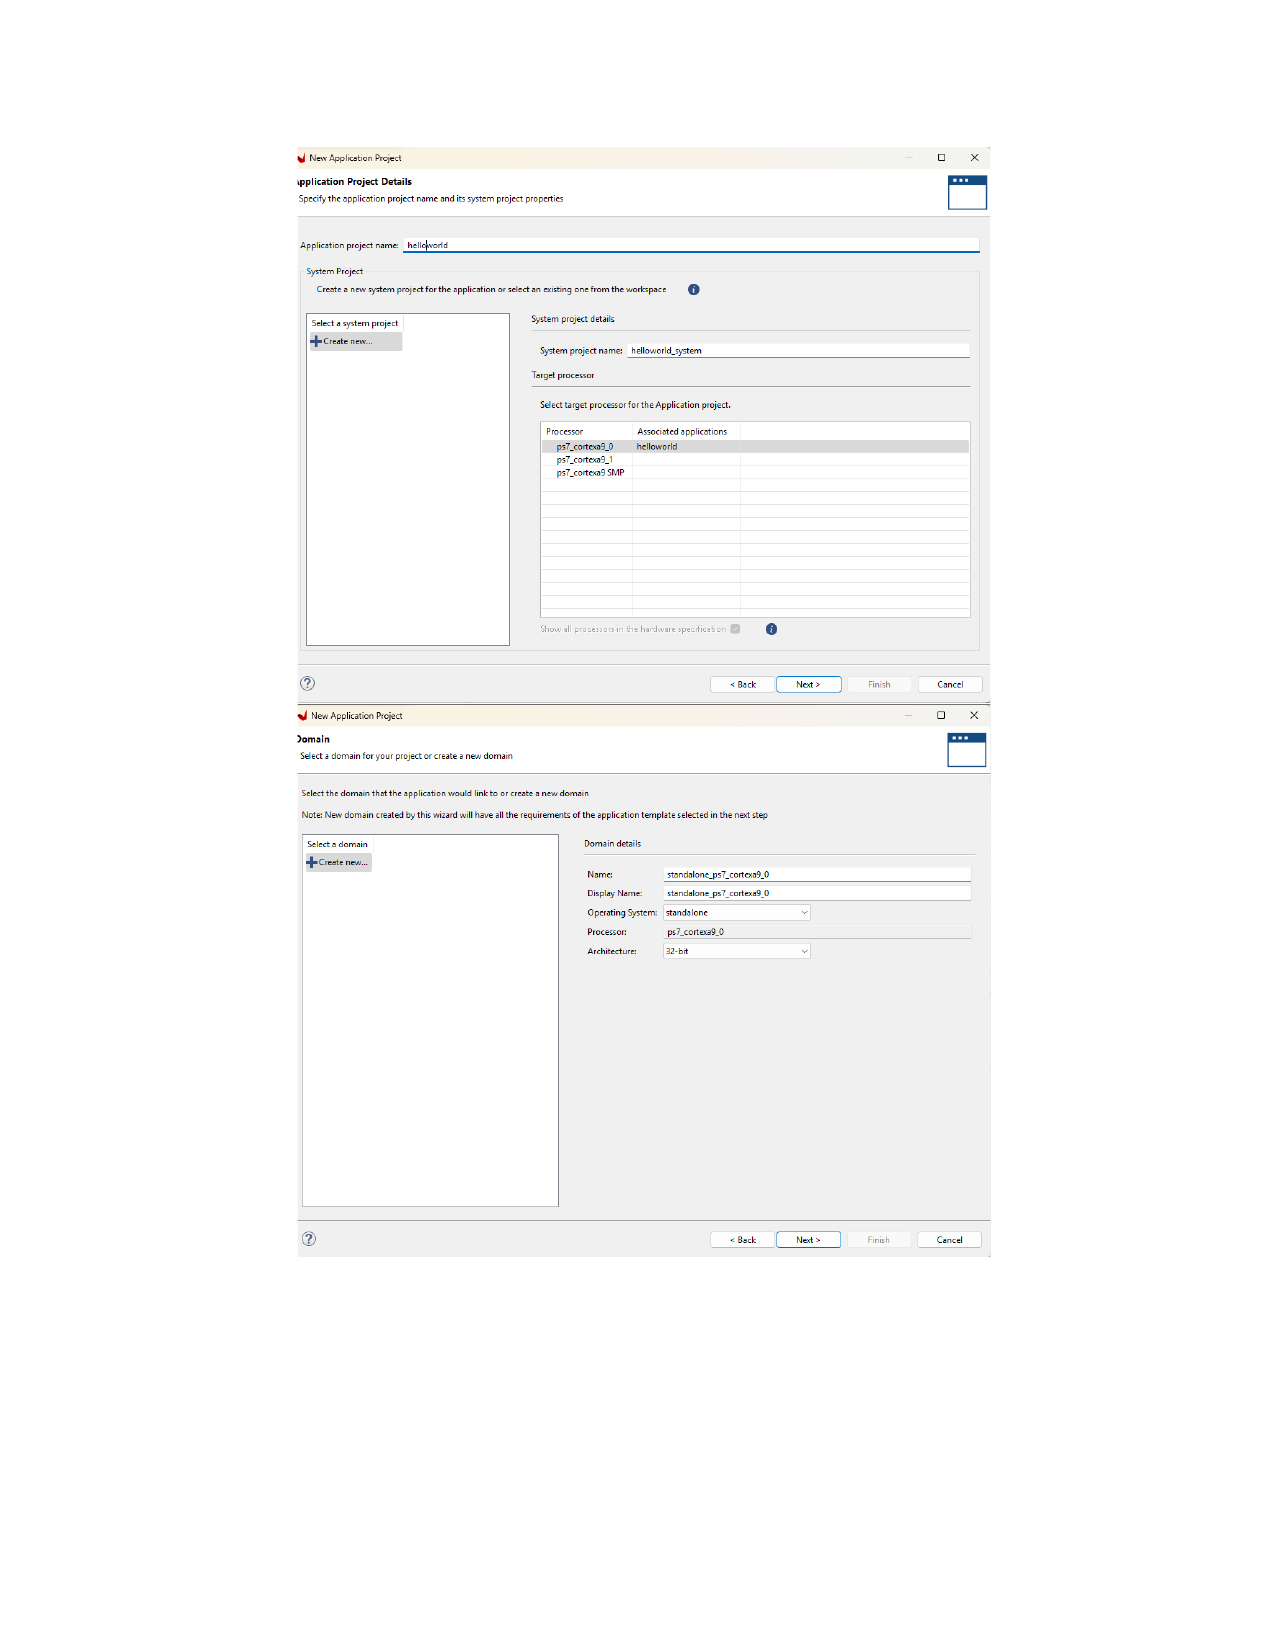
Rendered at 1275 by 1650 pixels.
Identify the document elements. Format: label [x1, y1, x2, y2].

picture [297, 147, 991, 703]
picture [297, 704, 991, 1257]
